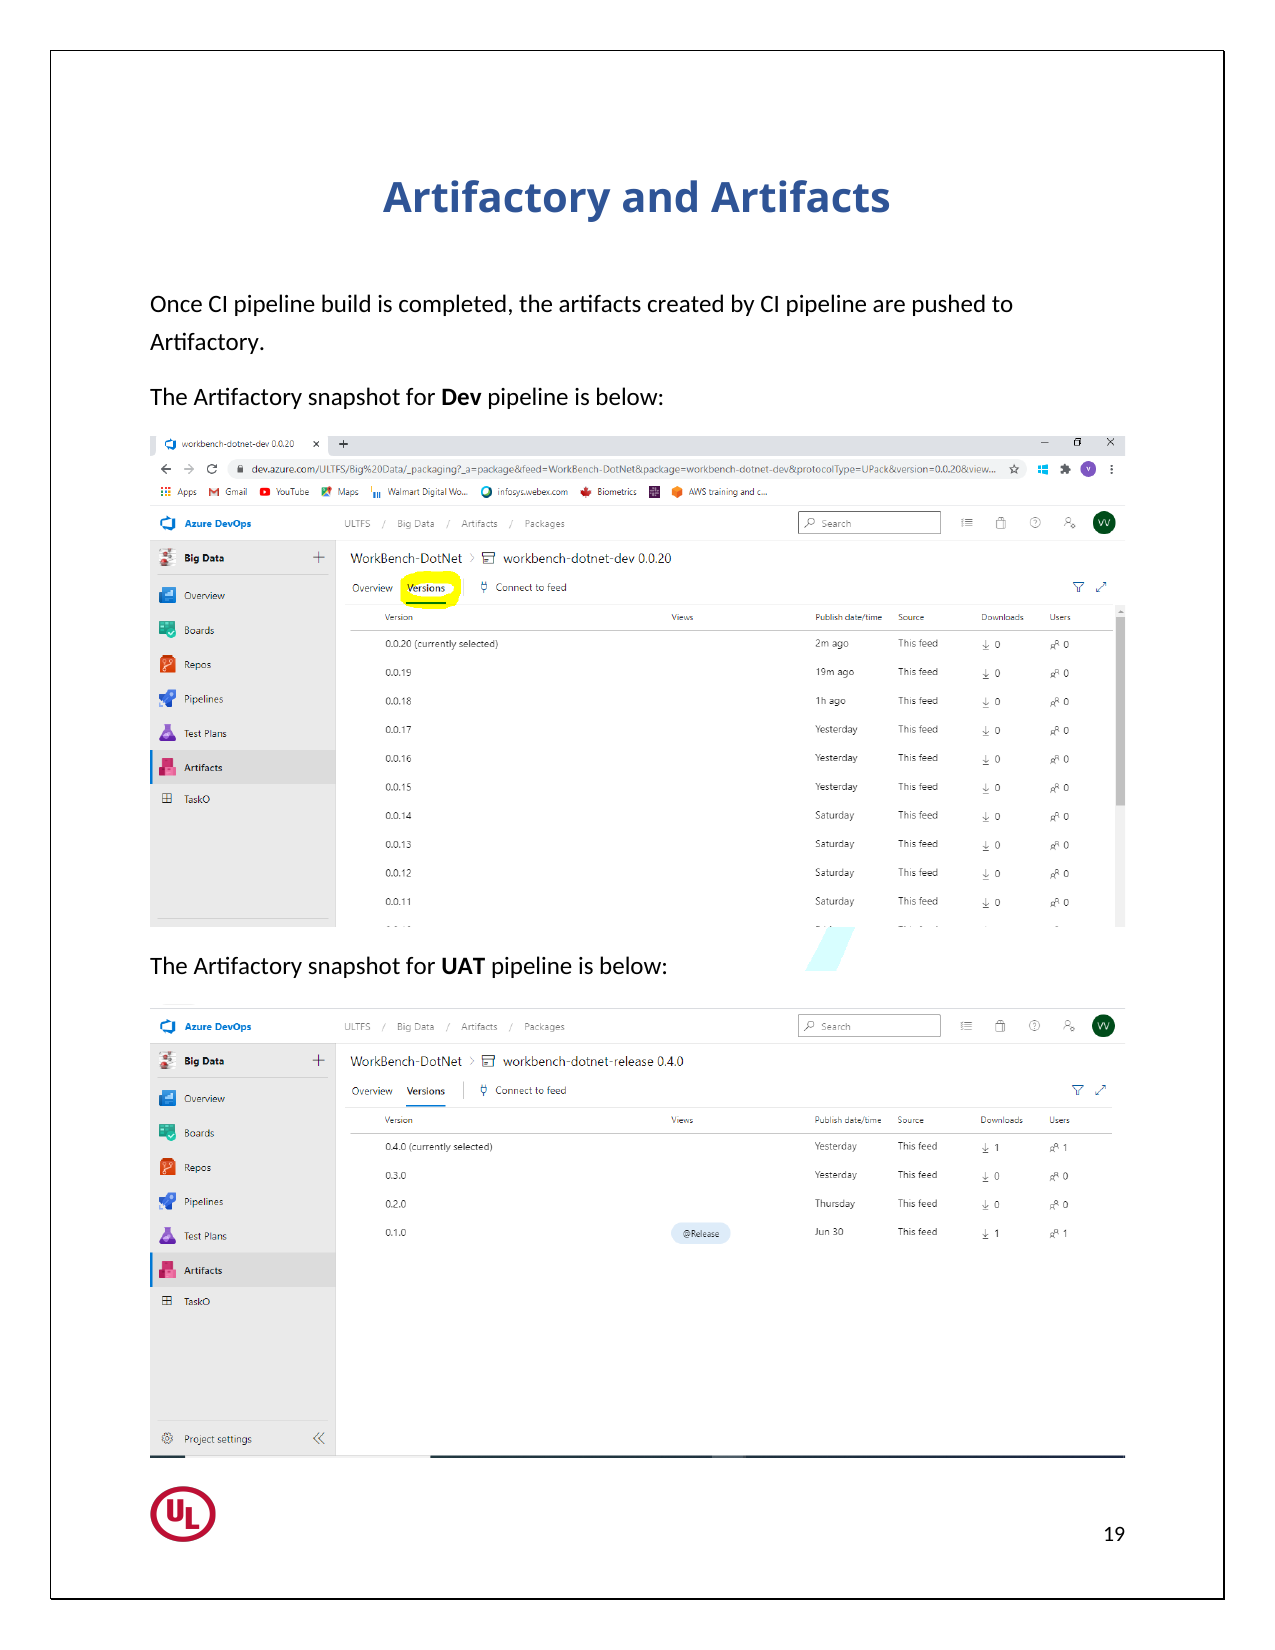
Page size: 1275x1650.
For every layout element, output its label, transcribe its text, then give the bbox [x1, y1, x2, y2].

picture [150, 1486, 216, 1542]
picture [150, 436, 1125, 927]
subtitle Artifactory and Artifacts [150, 168, 1124, 225]
text The Artifactory snapshot for Dev pipeline is below: [150, 381, 1124, 412]
text Once CI pipeline build is completed, the artifacts created by CI pipeline are pushed to Artifactory. [150, 288, 1124, 357]
picture [150, 1004, 1125, 1458]
text The Artifactory snapshot for UAT pipeline is below: [150, 950, 1124, 981]
